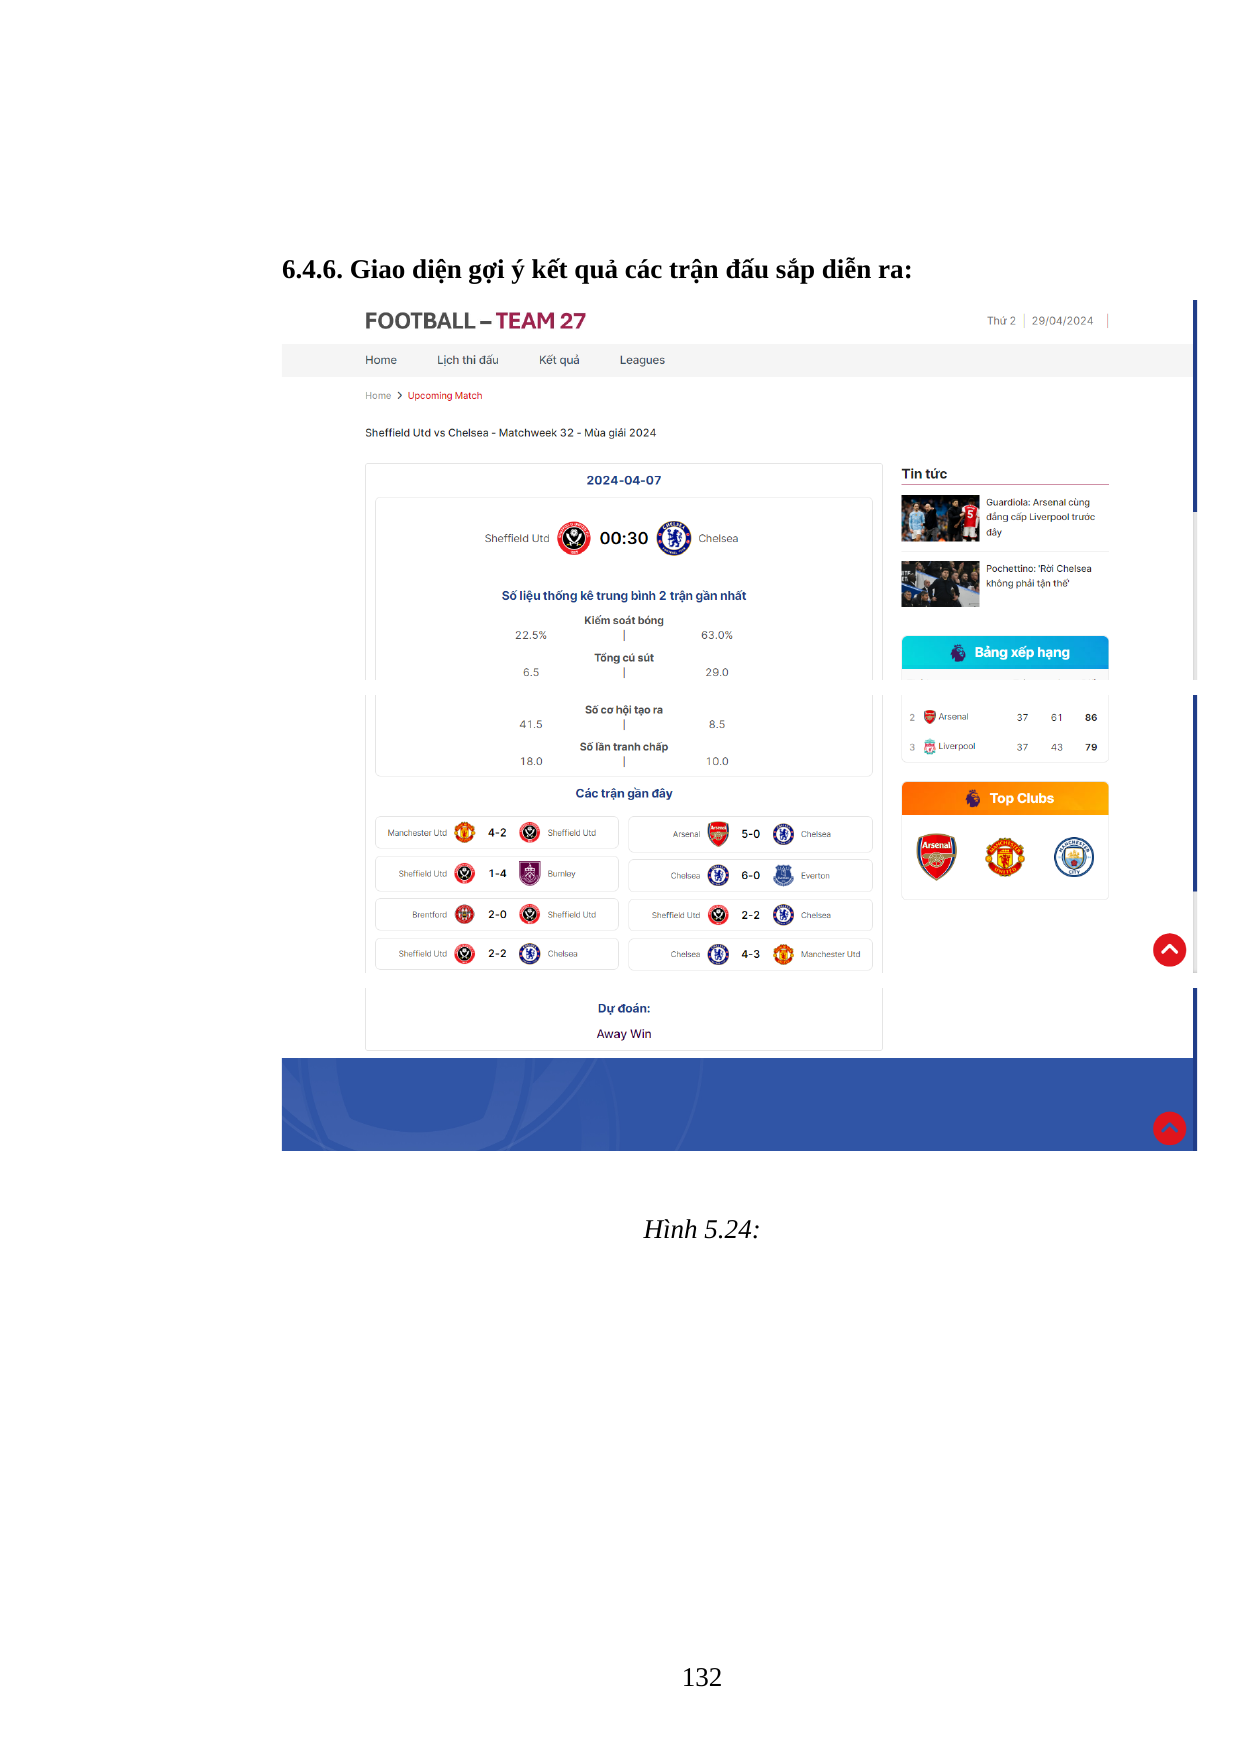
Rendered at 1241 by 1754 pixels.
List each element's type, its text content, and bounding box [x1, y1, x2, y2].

picture [281, 300, 1198, 680]
picture [281, 695, 1198, 973]
text Hình 5.24: [207, 1213, 1122, 1244]
picture [281, 988, 1198, 1151]
subtitle 6.4.6. Giao diện gợi ý kết quả các trận đấu sắp diễn ra: [207, 253, 1122, 284]
